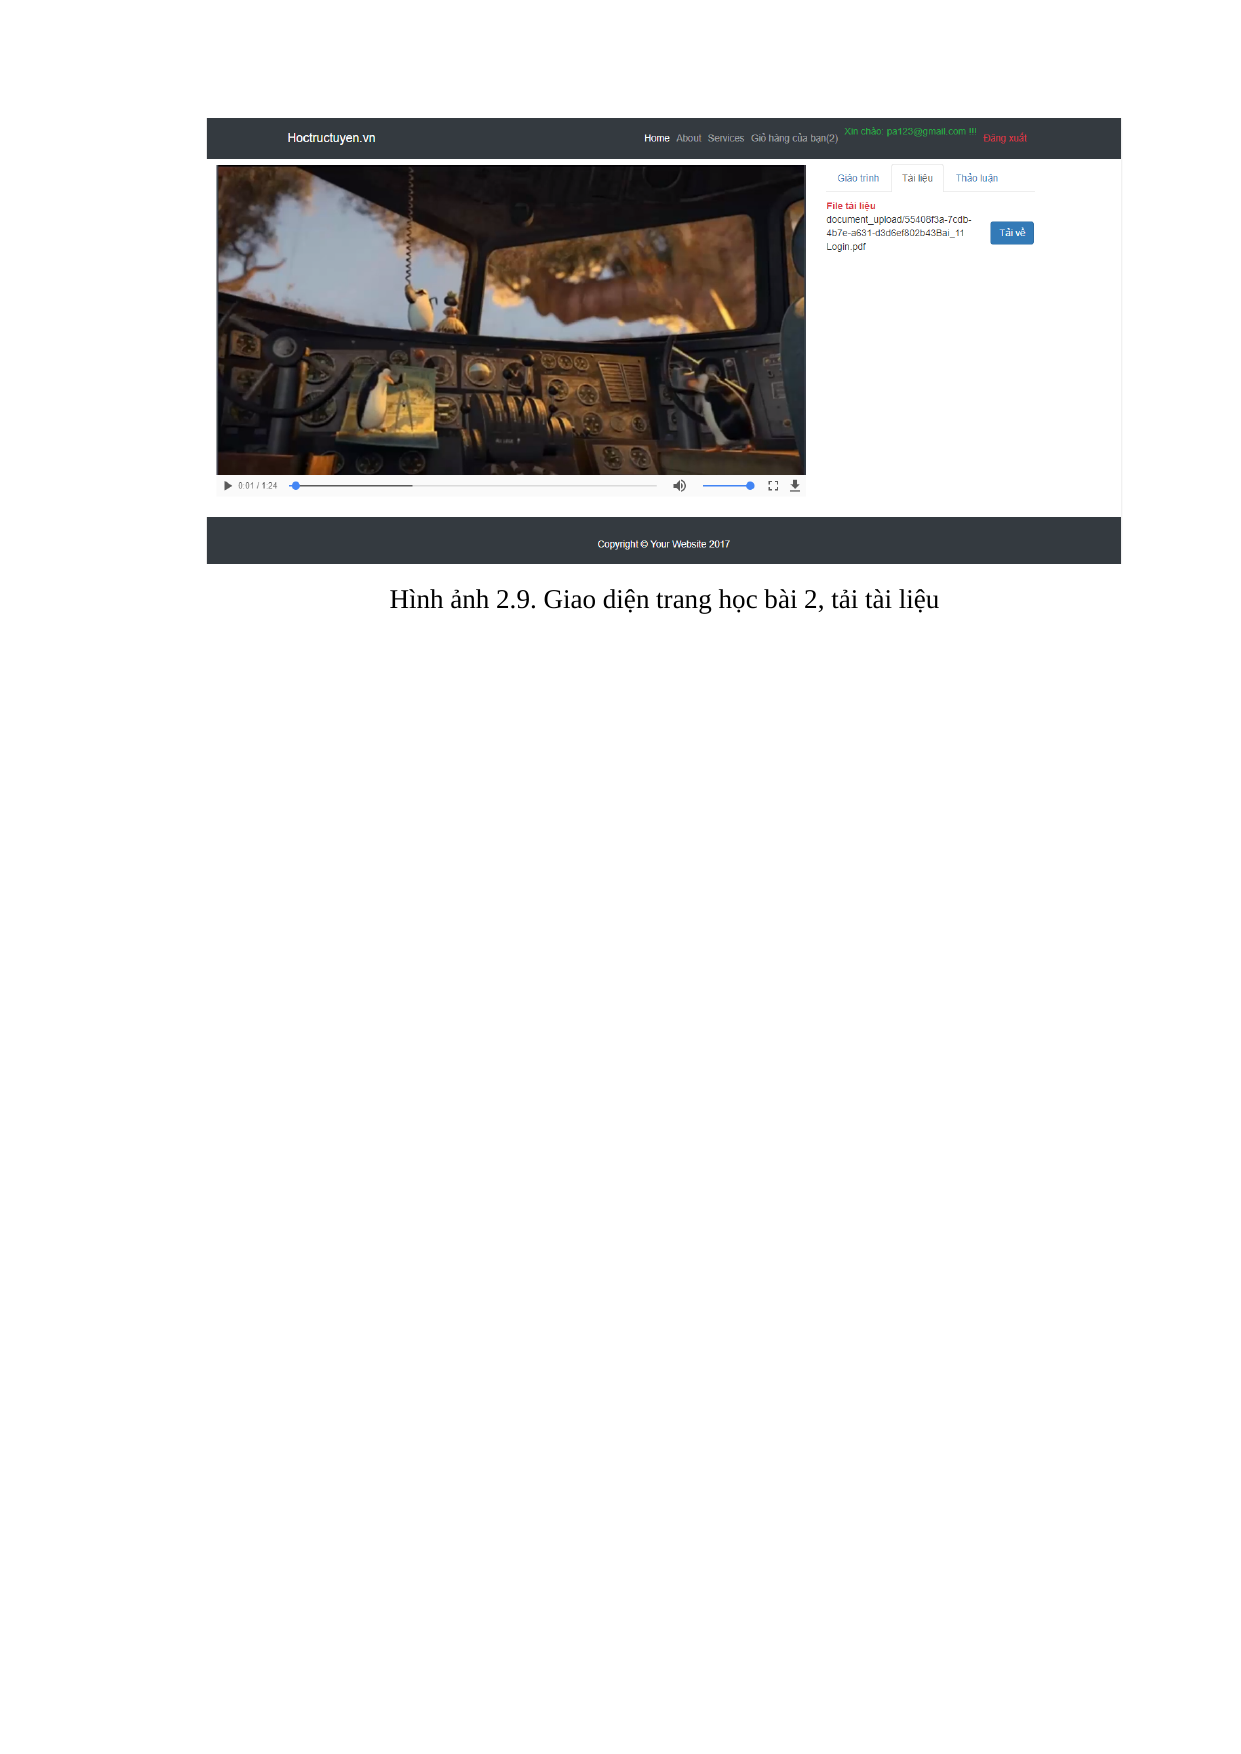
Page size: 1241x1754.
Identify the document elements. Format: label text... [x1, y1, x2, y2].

picture [206, 118, 1123, 564]
subtitle Hình ảnh 2.9. Giao diện trang học bài 2, tải tài liệu [207, 583, 1122, 614]
